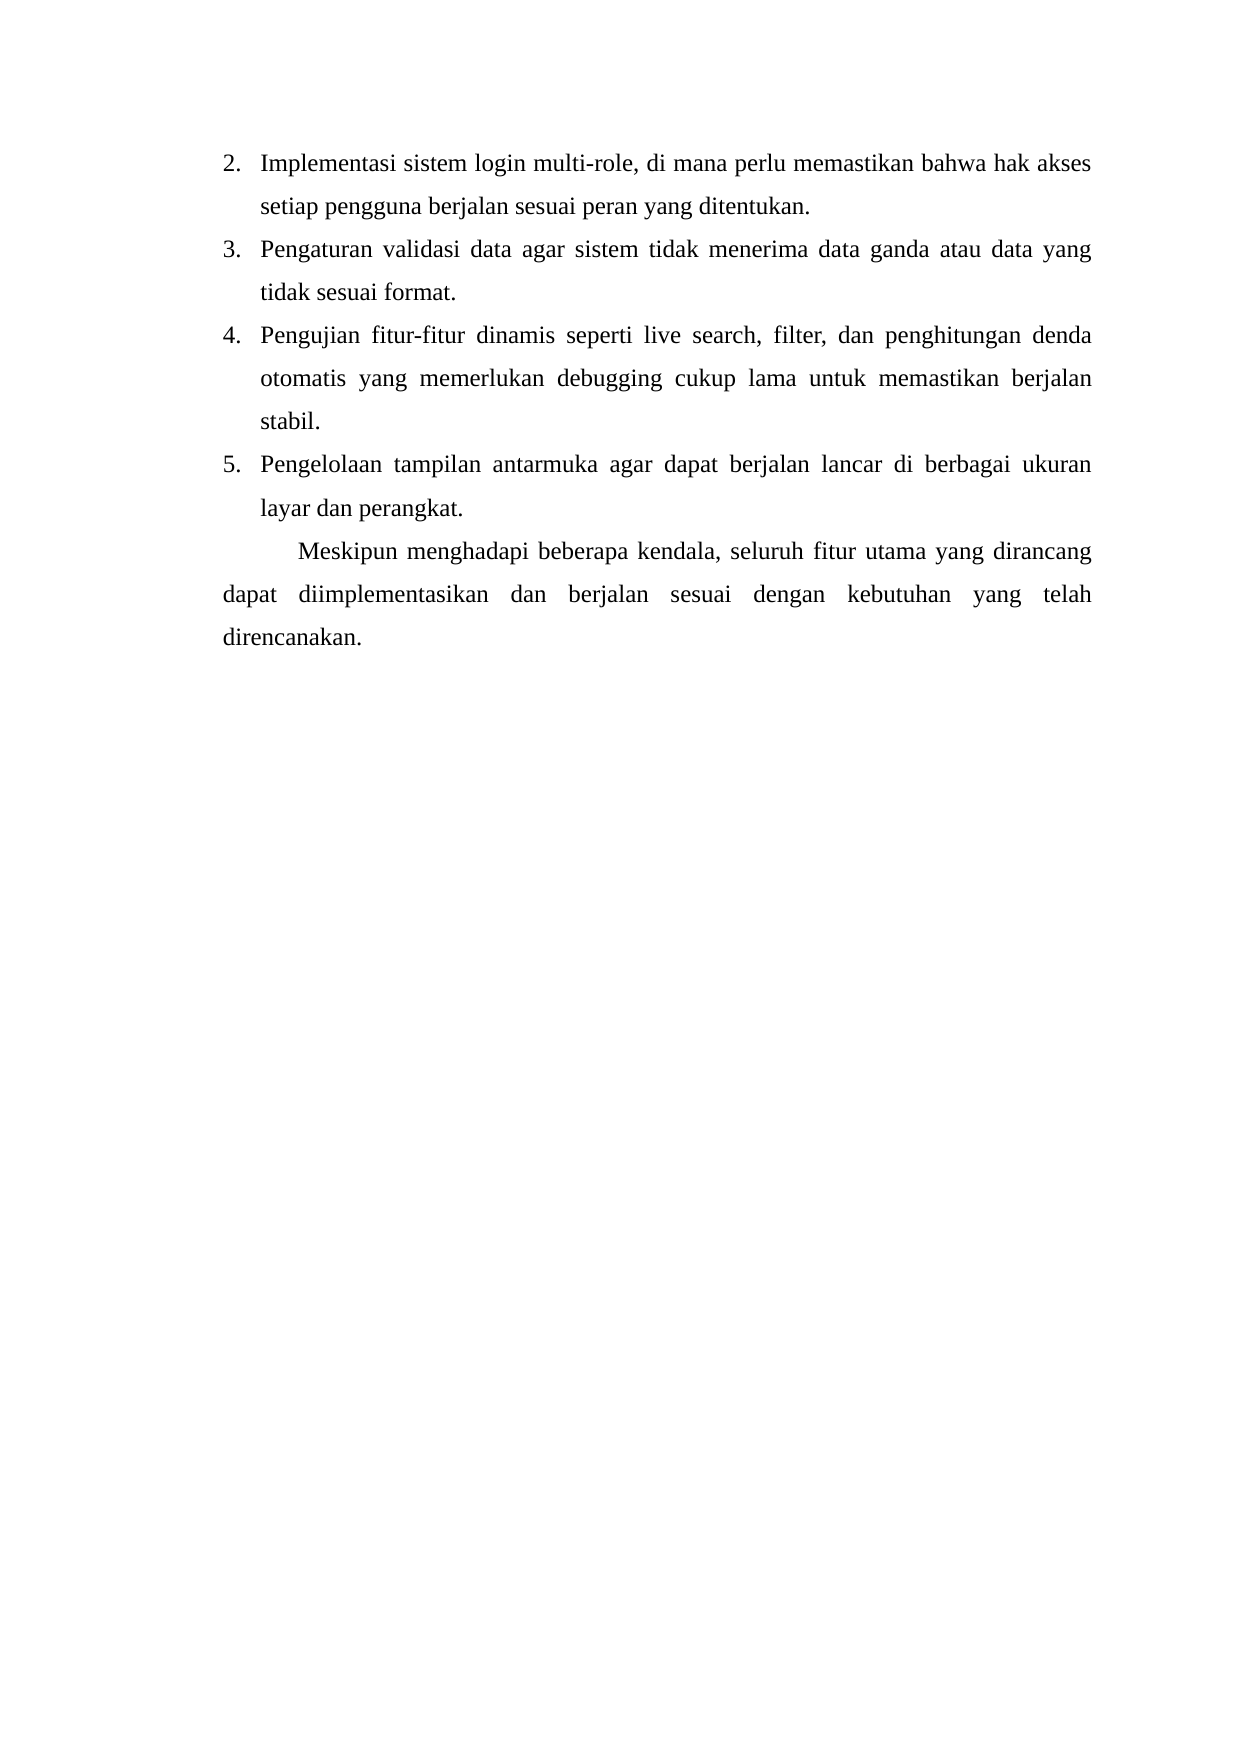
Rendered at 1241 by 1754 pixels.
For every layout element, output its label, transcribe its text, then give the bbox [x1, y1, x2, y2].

list Pengelolaan tampilan antarmuka agar dapat berjalan lancar di berbagai ukuran layar dan perangkat. [223, 449, 1092, 521]
list Pengujian fitur-fitur dinamis seperti live search, filter, dan penghitungan denda otomatis yang memerlukan debugging cukup lama untuk memastikan berjalan stabil. [223, 320, 1092, 435]
list Pengaturan validasi data agar sistem tidak menerima data ganda atau data yang tidak sesuai format. [223, 234, 1092, 306]
list Meskipun menghadapi beberapa kendala, seluruh fitur utama yang dirancang dapat diimplementasikan dan berjalan sesuai dengan kebutuhan yang telah direncanakan. [223, 536, 1092, 651]
list Implementasi sistem login multi-role, di mana perlu memastikan bahwa hak akses setiap pengguna berjalan sesuai peran yang ditentukan. [223, 148, 1092, 219]
